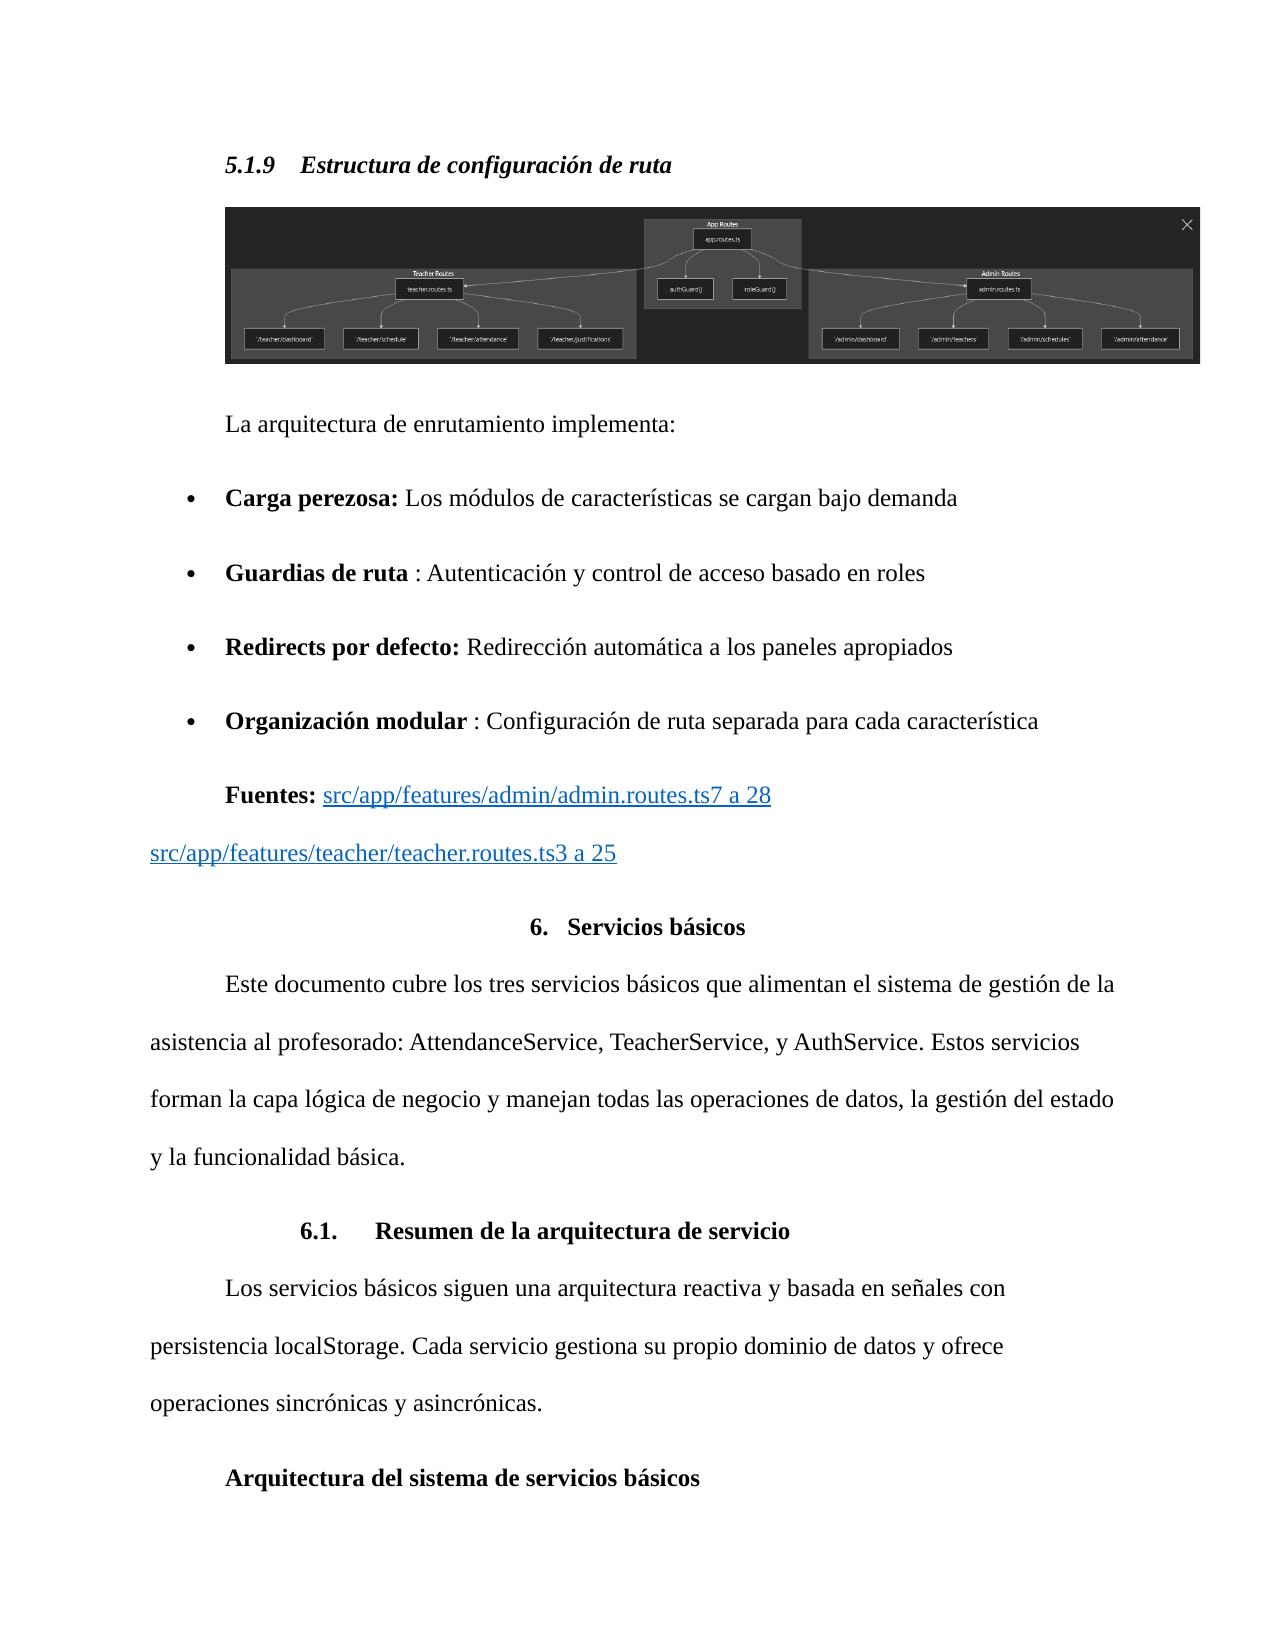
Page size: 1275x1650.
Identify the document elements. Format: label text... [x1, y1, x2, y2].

subtitle Resumen de la arquitectura de servicio [225, 1216, 1125, 1245]
text Este documento cubre los tres servicios básicos que alimentan el sistema de gestión de la asistencia al profesorado: AttendanceService, TeacherService, y AuthService. Estos servicios forman la capa lógica de negocio y manejan todas las operaciones de datos, la gestión del estado y la funcionalidad básica. [150, 969, 1125, 1171]
text La arquitectura de enrutamiento implementa: [150, 409, 1125, 438]
subtitle Servicios básicos [150, 912, 1125, 941]
subtitle Estructura de configuración de ruta [225, 150, 1125, 179]
text Arquitectura del sistema de servicios básicos [150, 1463, 1125, 1491]
list Redirects por defecto: Redirección automática a los paneles apropiados [187, 632, 1125, 661]
list Guardias de ruta : Autenticación y control de acceso basado en roles [187, 558, 1125, 586]
list Carga perezosa: Los módulos de características se cargan bajo demanda [187, 483, 1125, 512]
picture [225, 207, 1200, 364]
list Organización modular : Configuración de ruta separada para cada característica [187, 706, 1125, 735]
text Fuentes: src/app/features/admin/admin.routes.ts7 a 28 src/app/features/teacher/teacher.routes.ts3 a 25 [150, 780, 1125, 866]
text Los servicios básicos siguen una arquitectura reactiva y basada en señales con persistencia localStorage. Cada servicio gestiona su propio dominio de datos y ofrece operaciones sincrónicas y asincrónicas. [150, 1273, 1125, 1417]
